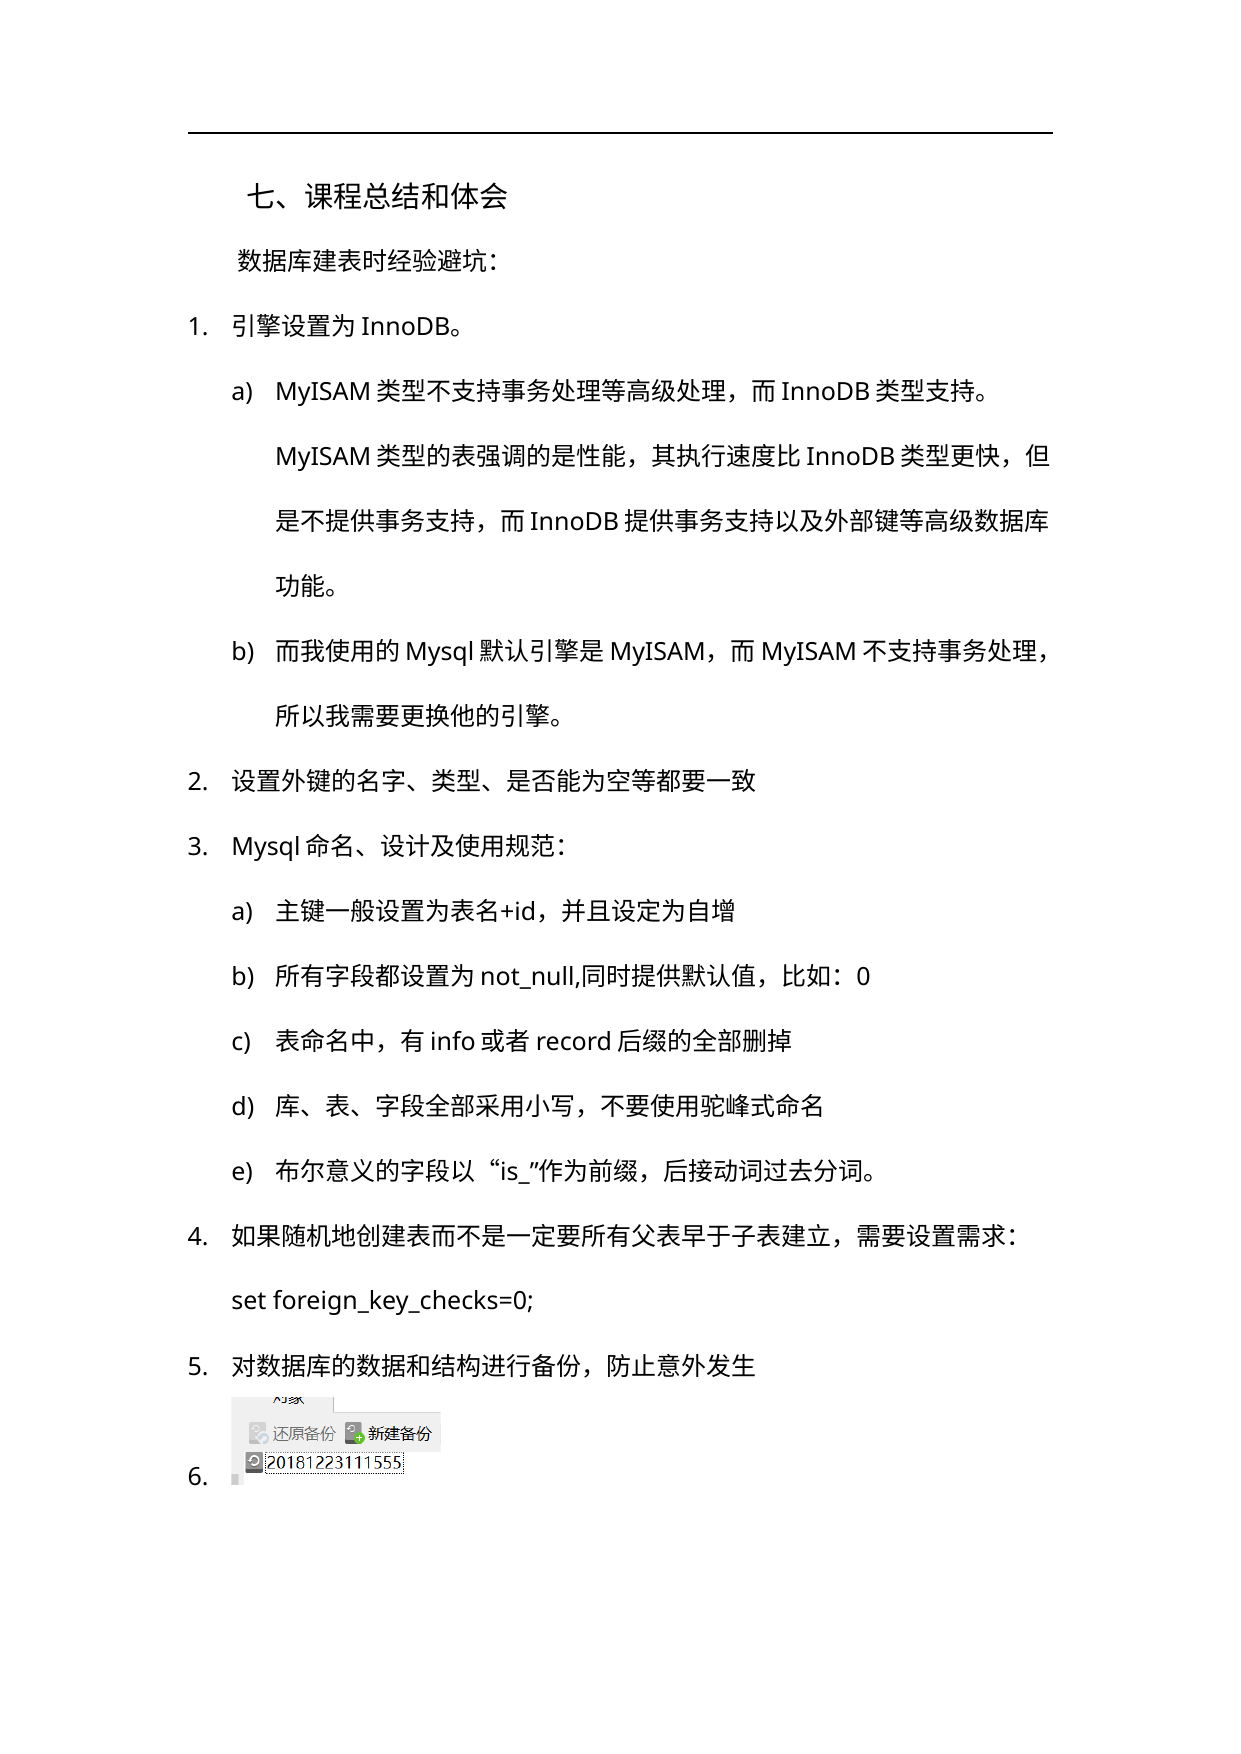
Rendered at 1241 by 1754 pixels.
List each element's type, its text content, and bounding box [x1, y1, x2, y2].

list 设置外键的名字、类型、是否能为空等都要一致 [187, 747, 1053, 812]
list 引擎设置为InnoDB。 [187, 292, 1053, 357]
list 对数据库的数据和结构进行备份，防止意外发生 [187, 1332, 1053, 1397]
list 表命名中，有info或者record后缀的全部删掉 [231, 1007, 1053, 1072]
picture [231, 1397, 441, 1485]
list 如果随机地创建表而不是一定要所有父表早于子表建立，需要设置需求：set foreign_key_checks=0; [187, 1202, 1053, 1332]
list 而我使用的Mysql默认引擎是MyISAM，而MyISAM不支持事务处理，所以我需要更换他的引擎。 [231, 617, 1053, 747]
text 数据库建表时经验避坑： [187, 227, 1053, 292]
list 布尔意义的字段以“is_”作为前缀，后接动词过去分词。 [231, 1137, 1053, 1202]
list MyISAM类型不支持事务处理等高级处理，而InnoDB类型支持。MyISAM类型的表强调的是性能，其执行速度比InnoDB类型更快，但是不提供事务支持，而InnoDB提供事务支持以及外部键等高级数据库功能。 [231, 357, 1053, 617]
list Mysql命名、设计及使用规范： [187, 812, 1053, 877]
list 库、表、字段全部采用小写，不要使用驼峰式命名 [231, 1072, 1053, 1137]
list 主键一般设置为表名+id，并且设定为自增 [231, 877, 1053, 942]
text 七、课程总结和体会 [187, 162, 1053, 227]
list 所有字段都设置为not_null,同时提供默认值，比如：0 [231, 942, 1053, 1007]
